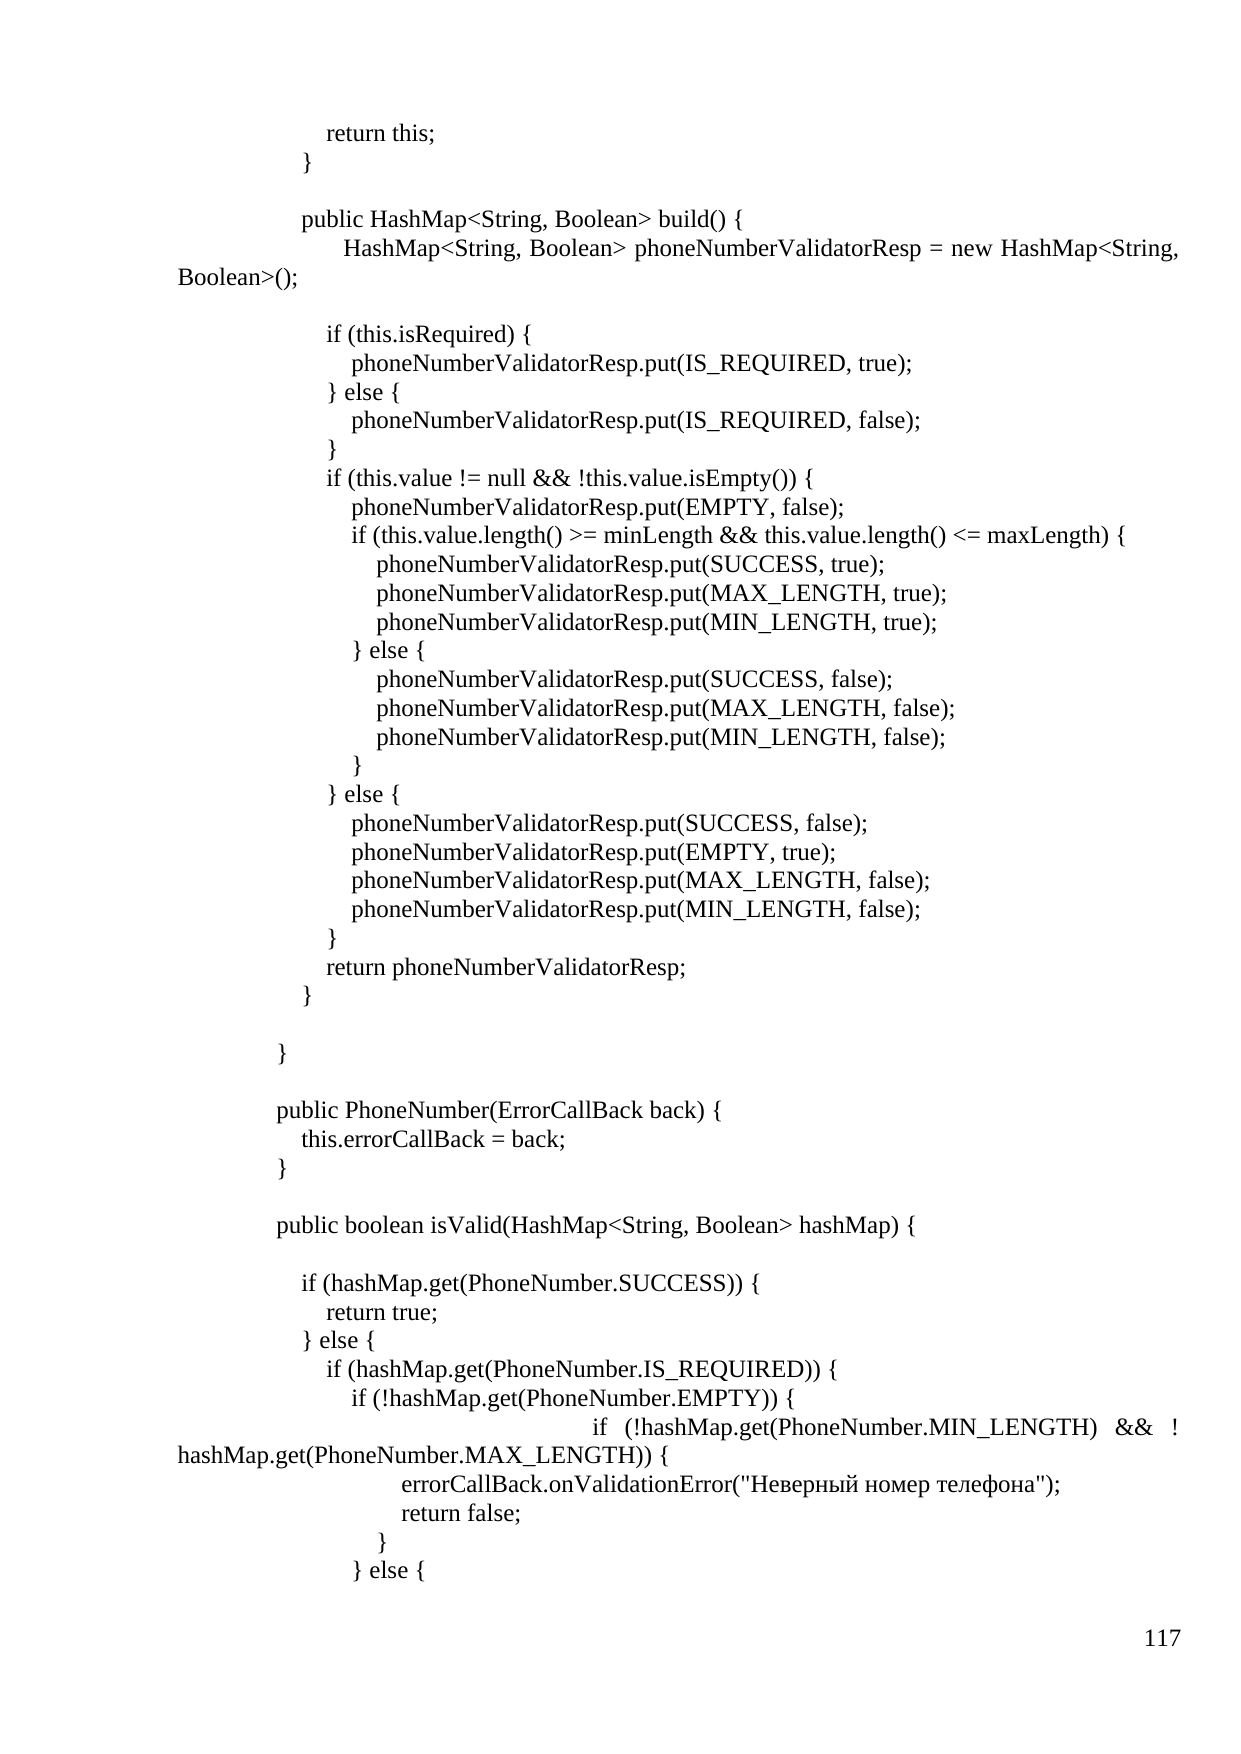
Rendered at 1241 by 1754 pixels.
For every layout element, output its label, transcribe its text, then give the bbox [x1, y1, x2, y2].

text return false; [177, 1498, 1181, 1527]
text } else { [177, 779, 1181, 808]
text phoneNumberValidatorResp.put(SUCCESS, false); [177, 664, 1181, 693]
text phoneNumberValidatorResp.put(EMPTY, true); [177, 837, 1181, 866]
text if (this.value != null && !this.value.isEmpty()) { [177, 463, 1181, 492]
text if (hashMap.get(PhoneNumber.SUCCESS)) { [177, 1268, 1181, 1297]
text public boolean isValid(HashMap<String, Boolean> hashMap) { [177, 1211, 1181, 1239]
text phoneNumberValidatorResp.put(MIN_LENGTH, false); [177, 894, 1181, 923]
text return phoneNumberValidatorResp; [177, 952, 1181, 981]
text } [177, 147, 1181, 176]
text } else { [177, 636, 1181, 664]
text HashMap<String, Boolean> phoneNumberValidatorResp = new HashMap<String, Boolean>(); [177, 233, 1181, 291]
text } [177, 981, 1181, 1009]
text } else { [177, 1556, 1181, 1584]
text phoneNumberValidatorResp.put(MAX_LENGTH, false); [177, 866, 1181, 894]
text } [177, 1038, 1181, 1067]
text } [177, 1527, 1181, 1556]
text } [177, 1153, 1181, 1182]
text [177, 1412, 1181, 1469]
text public PhoneNumber(ErrorCallBack back) { [177, 1096, 1181, 1124]
text if (!hashMap.get(PhoneNumber.EMPTY)) { [177, 1383, 1181, 1412]
text phoneNumberValidatorResp.put(MAX_LENGTH, true); [177, 578, 1181, 607]
text phoneNumberValidatorResp.put(SUCCESS, false); [177, 808, 1181, 837]
text phoneNumberValidatorResp.put(MAX_LENGTH, false); [177, 693, 1181, 722]
text } else { [177, 377, 1181, 406]
text if (this.value.length() >= minLength && this.value.length() <= maxLength) { [177, 521, 1181, 549]
text return this; [177, 118, 1181, 147]
text public HashMap<String, Boolean> build() { [177, 204, 1181, 233]
text if (this.isRequired) { [177, 319, 1181, 348]
text } [177, 434, 1181, 463]
text phoneNumberValidatorResp.put(SUCCESS, true); [177, 549, 1181, 578]
text } [177, 923, 1181, 952]
text phoneNumberValidatorResp.put(MIN_LENGTH, false); [177, 722, 1181, 751]
text errorCallBack.onValidationError("Неверный номер телефона"); [177, 1469, 1181, 1498]
text phoneNumberValidatorResp.put(IS_REQUIRED, false); [177, 406, 1181, 434]
text } [177, 751, 1181, 779]
text phoneNumberValidatorResp.put(MIN_LENGTH, true); [177, 607, 1181, 636]
text this.errorCallBack = back; [177, 1124, 1181, 1153]
text return true; [177, 1297, 1181, 1326]
text if (hashMap.get(PhoneNumber.IS_REQUIRED)) { [177, 1354, 1181, 1383]
text phoneNumberValidatorResp.put(IS_REQUIRED, true); [177, 348, 1181, 377]
text phoneNumberValidatorResp.put(EMPTY, false); [177, 492, 1181, 521]
text } else { [177, 1326, 1181, 1354]
